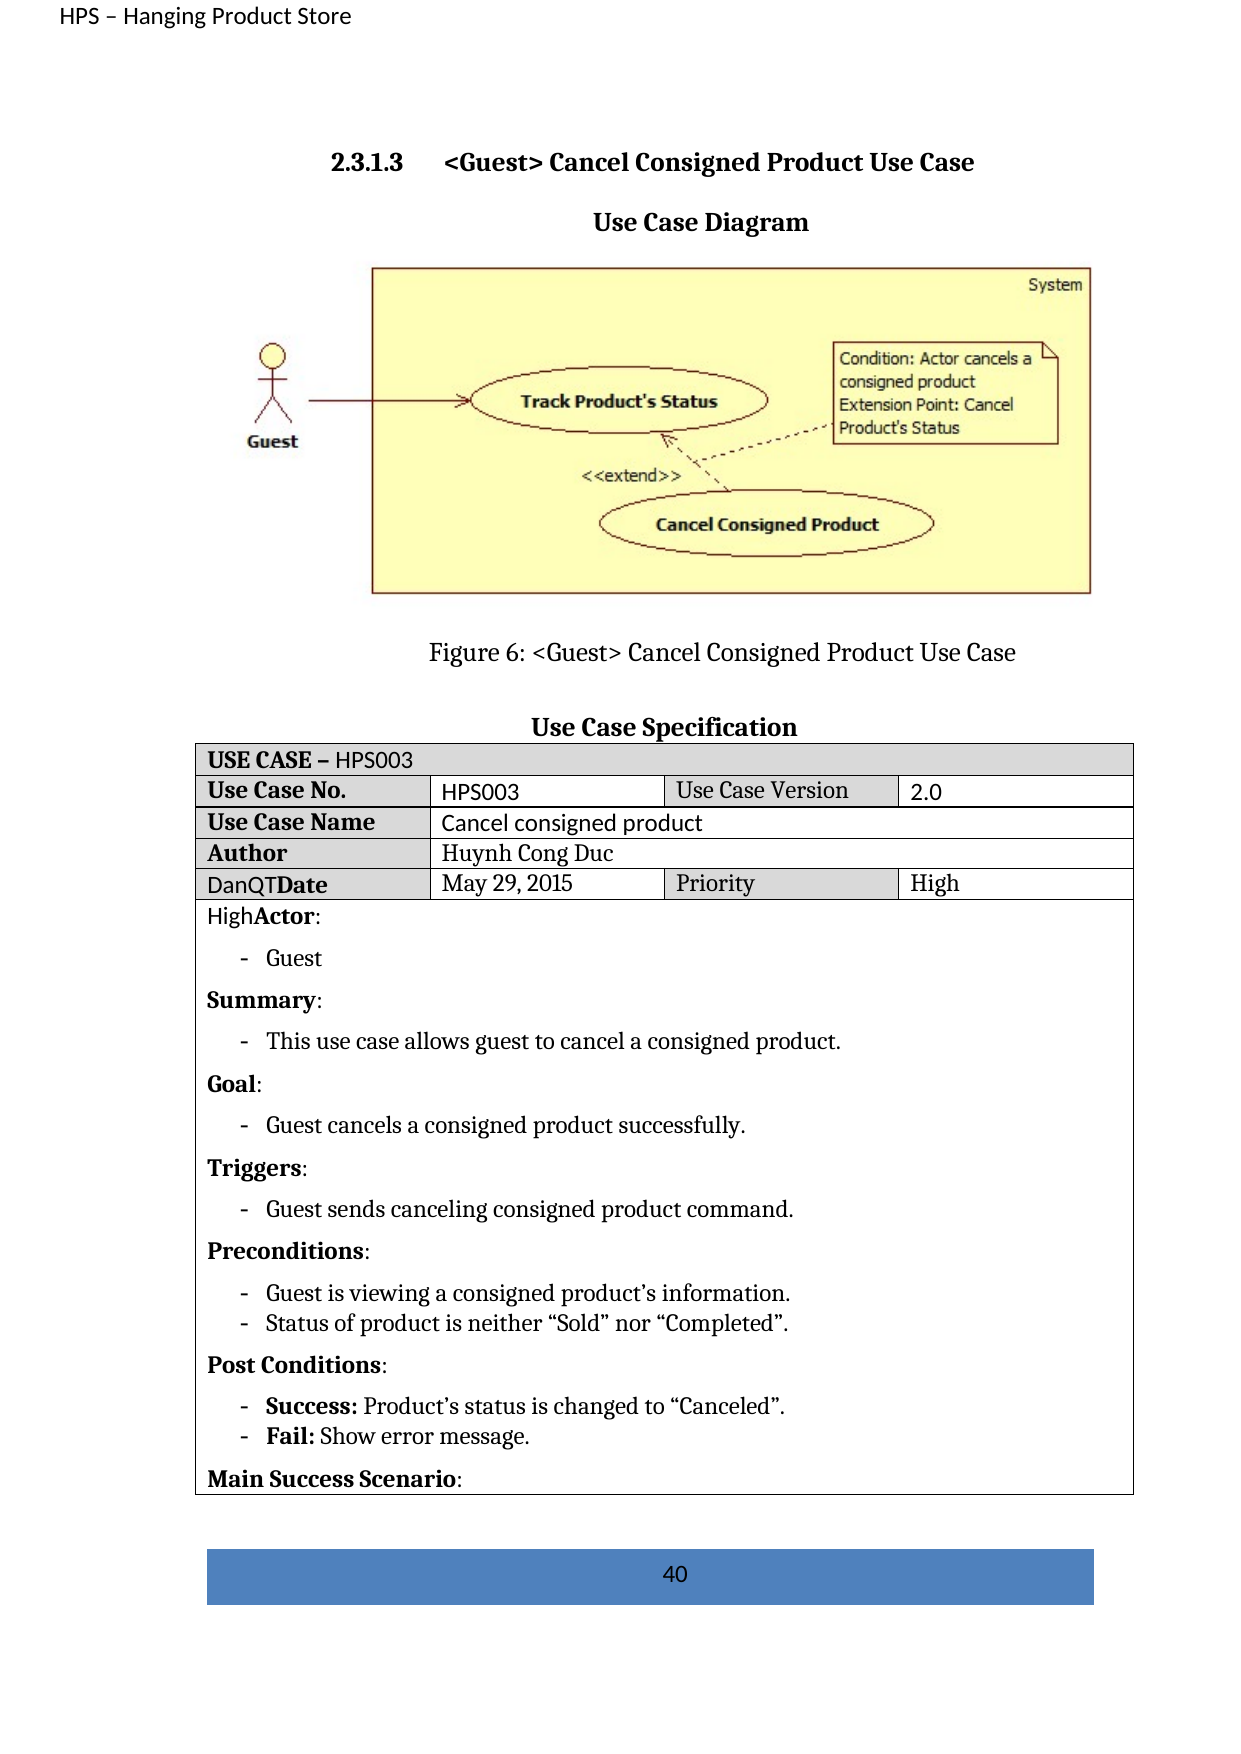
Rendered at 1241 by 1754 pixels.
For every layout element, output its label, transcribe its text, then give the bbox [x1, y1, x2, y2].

table_cell Priority [665, 869, 898, 899]
subtitle <Guest> Cancel Consigned Product Use Case [331, 147, 1122, 178]
text Use Case Diagram [281, 207, 1122, 238]
table_cell Author [196, 839, 430, 868]
table_cell Use Case Version [665, 776, 898, 806]
table_cell Use Case Name [196, 808, 430, 838]
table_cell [196, 900, 1133, 1493]
picture [207, 238, 1122, 625]
table_cell Date [196, 869, 430, 899]
text Figure 6: <Guest> Cancel Consigned Product Use Case [428, 637, 1122, 668]
text Use Case Specification [207, 712, 1122, 743]
table_header USE CASE – [196, 744, 1133, 775]
table_cell Use Case No. [196, 776, 430, 806]
